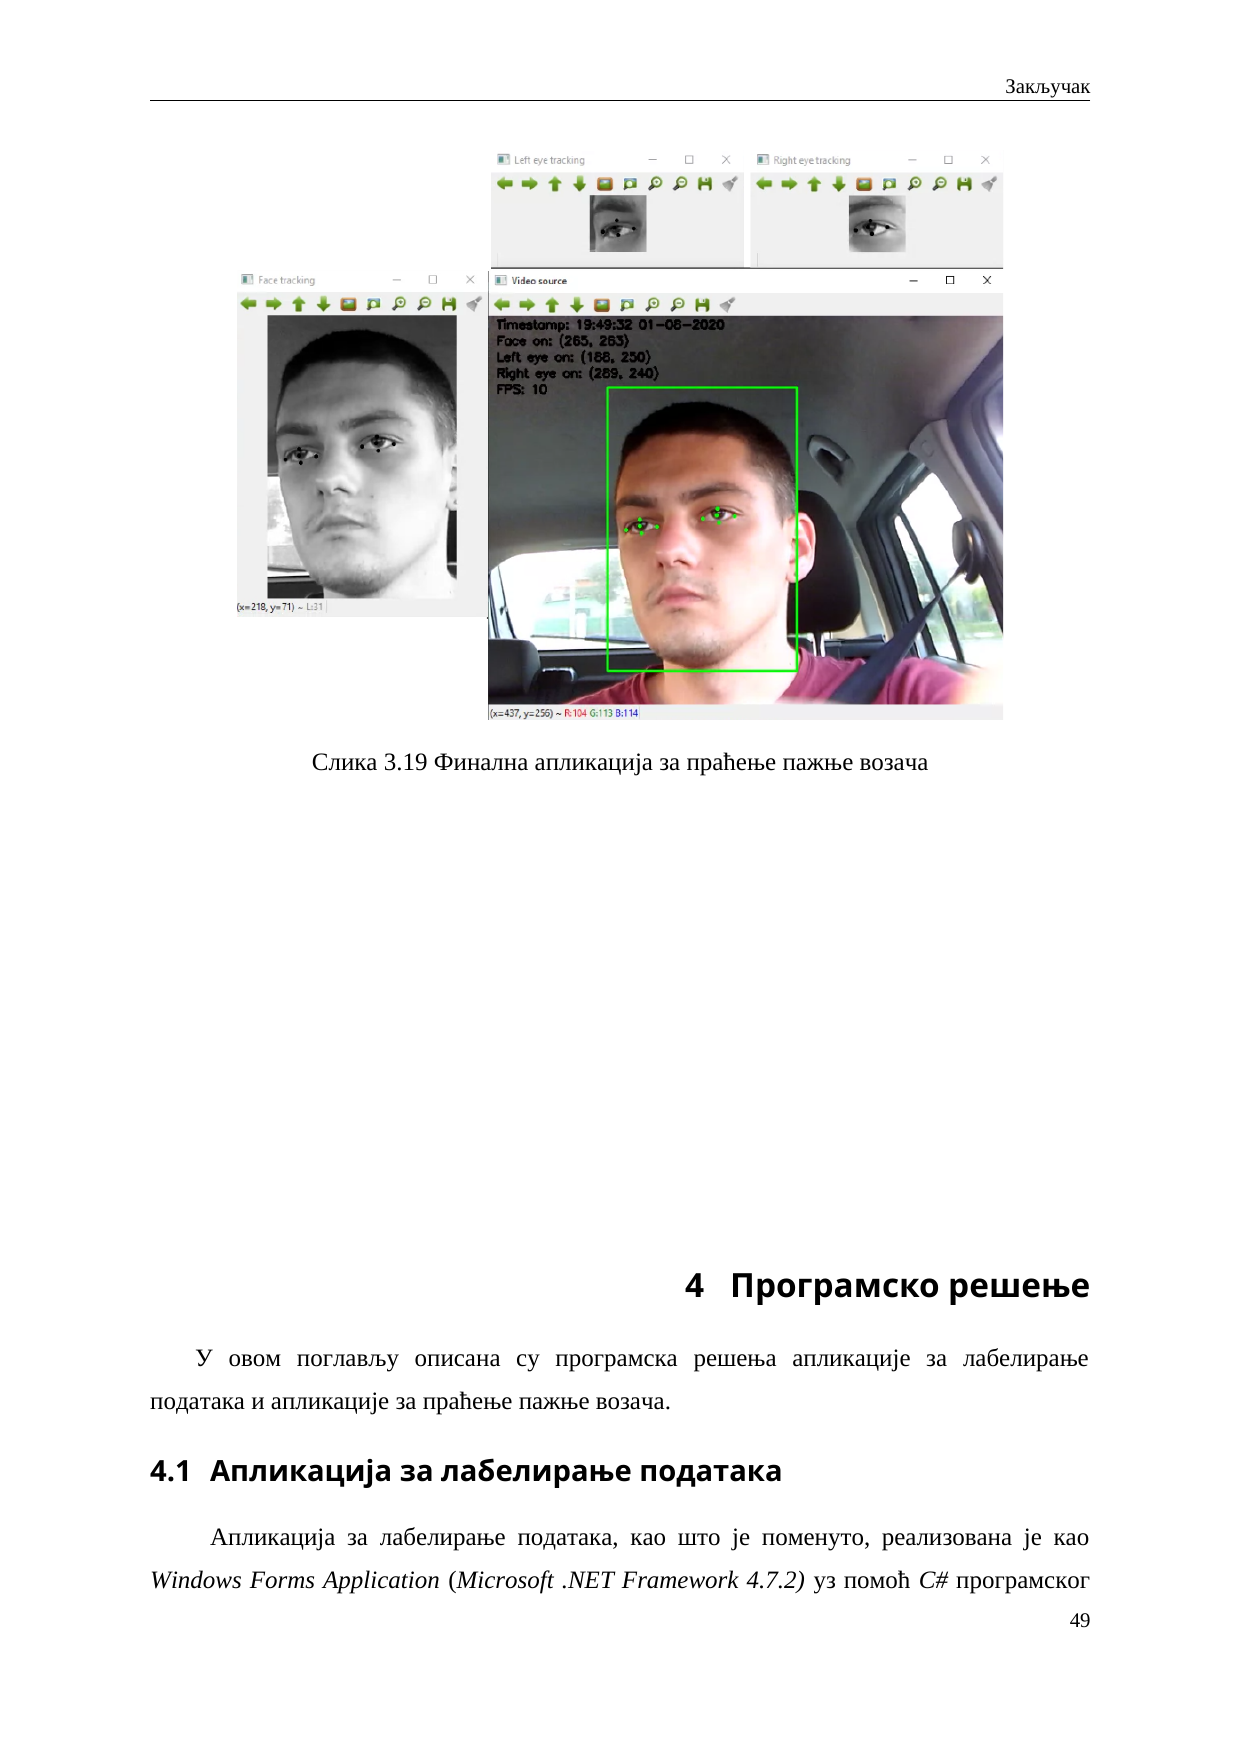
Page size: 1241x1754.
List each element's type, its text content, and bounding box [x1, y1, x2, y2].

subtitle Апликација за лабелирање података [150, 1450, 1090, 1490]
text У овом поглављу описана су програмска решења апликације за лабелирање података и апликације за праћење пажње возача. [150, 1343, 1090, 1415]
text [150, 1522, 1090, 1594]
picture [237, 150, 1004, 720]
subtitle Програмско решење [150, 1262, 1090, 1308]
